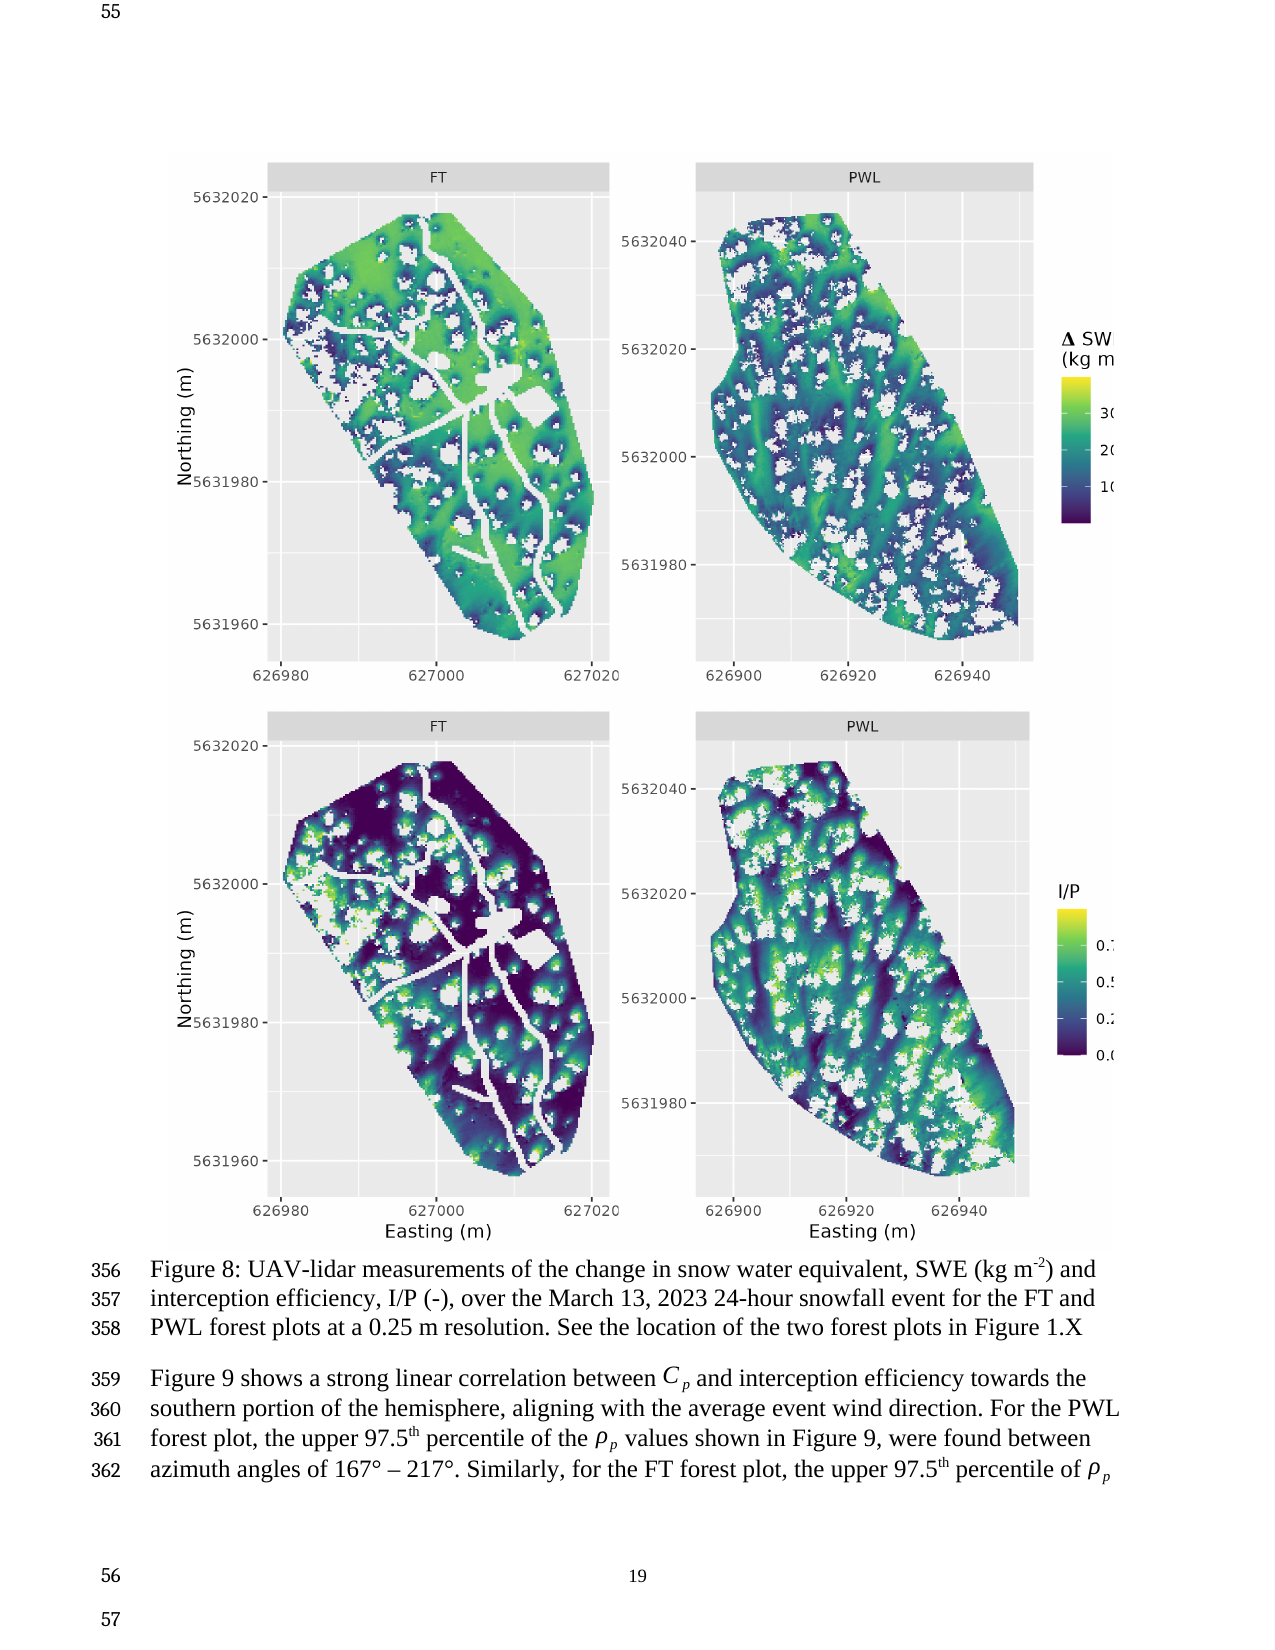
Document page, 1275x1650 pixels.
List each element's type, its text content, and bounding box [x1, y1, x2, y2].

picture [168, 153, 1114, 1251]
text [150, 1361, 1125, 1484]
table_header Figure 8: UAV-lidar measurements of the change in snow water equivalent, SWE (kg m-2) and interception efficiency, I/P (-), over the March 13, 2023 24-hour snowfall event for the FT and PWL forest plots at a 0.25 m resolution. See the location of the two forest plots in Figure 1. [139, 150, 1114, 1254]
